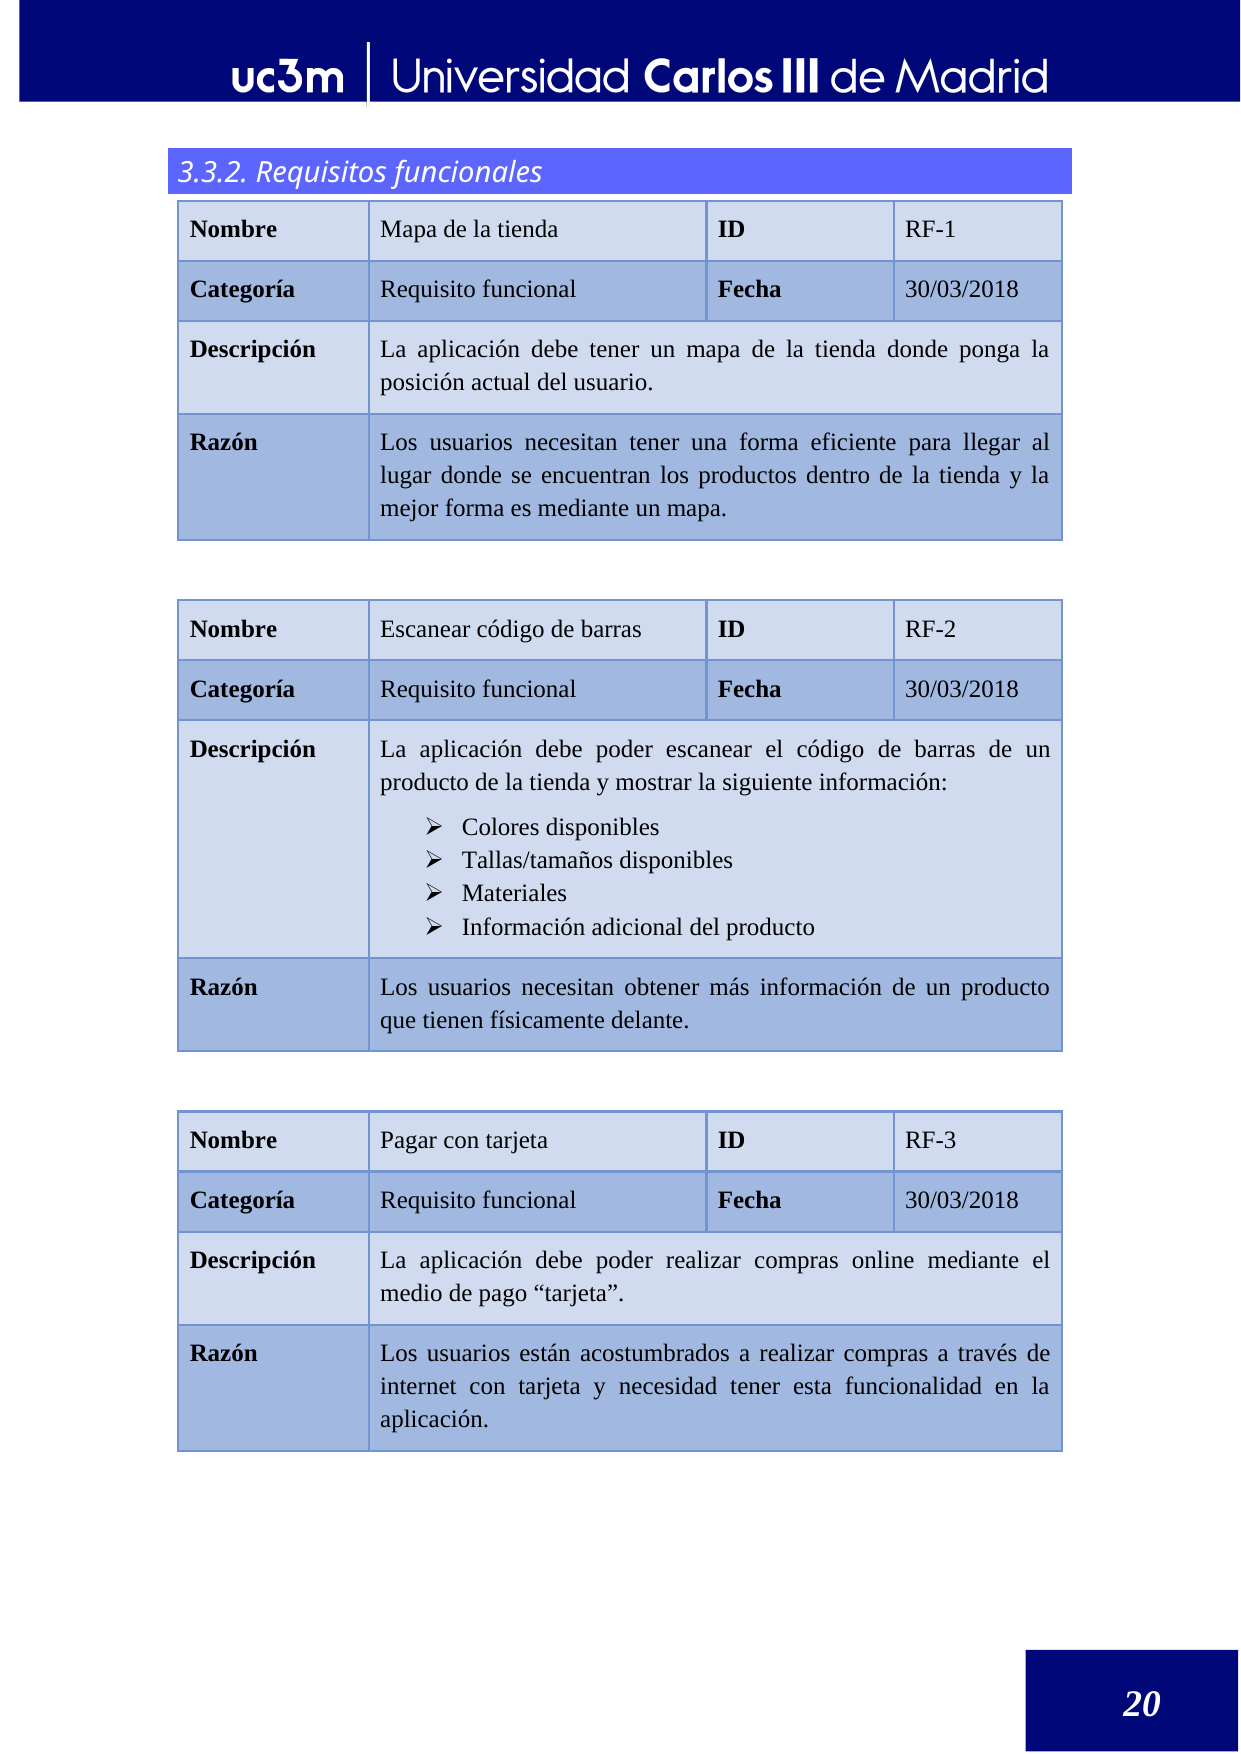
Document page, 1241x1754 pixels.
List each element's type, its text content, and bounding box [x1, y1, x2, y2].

table_cell Razón [179, 415, 368, 539]
table_header ID [708, 202, 893, 260]
table_cell Los usuarios necesitan obtener más información de un producto que tienen físicamente delante. [370, 959, 1061, 1050]
table_cell Requisito funcional [370, 262, 705, 320]
table_cell Razón [179, 959, 368, 1050]
table_header ID [708, 601, 893, 659]
table_cell 30/03/2018 [895, 661, 1061, 719]
table_cell Categoría [179, 262, 368, 320]
table_cell La aplicación debe tener un mapa de la tienda donde ponga la posición actual del usuario. [370, 322, 1061, 413]
table_header Nombre [179, 1113, 368, 1170]
table_cell Descripción [179, 1233, 368, 1324]
picture [196, 31, 1083, 107]
table_cell La aplicación debe poder realizar compras online mediante el medio de pago “tarjeta”. [370, 1233, 1061, 1324]
table_cell Razón [179, 1326, 368, 1450]
table_cell Requisito funcional [370, 661, 705, 719]
table_cell Fecha [708, 262, 893, 320]
table_cell Descripción [179, 721, 368, 957]
table_header RF-3 [895, 1113, 1061, 1170]
subtitle Requisitos funcionales [169, 149, 1071, 193]
table_cell Categoría [179, 661, 368, 719]
table_cell Fecha [708, 661, 893, 719]
table_header ID [708, 1113, 893, 1170]
table_header Nombre [179, 202, 368, 260]
table_cell Los usuarios están acostumbrados a realizar compras a través de internet con tarjeta y necesidad tener esta funcionalidad en la aplicación. [370, 1326, 1061, 1450]
table_header RF-2 [895, 601, 1061, 659]
table_header RF-1 [895, 202, 1061, 260]
table_cell Fecha [708, 1173, 893, 1231]
table_cell Los usuarios necesitan tener una forma eficiente para llegar al lugar donde se encuentran los productos dentro de la tienda y la mejor forma es mediante un mapa. [370, 415, 1061, 539]
table_header Escanear código de barras [370, 601, 705, 659]
table_cell 30/03/2018 [895, 1173, 1061, 1231]
table_cell Requisito funcional [370, 1173, 705, 1231]
table_cell La aplicación debe poder escanear el código de barras de un producto de la tienda y mostrar la siguiente información: Colores disponibles Tallas/tamaños disponibles Materiales Información adicional del producto [370, 721, 1061, 957]
table_header Mapa de la tienda [370, 202, 705, 260]
table_cell Categoría [179, 1173, 368, 1231]
table_header Pagar con tarjeta [370, 1113, 705, 1170]
table_cell Descripción [179, 322, 368, 413]
table_header Nombre [179, 601, 368, 659]
table_cell 30/03/2018 [895, 262, 1061, 320]
